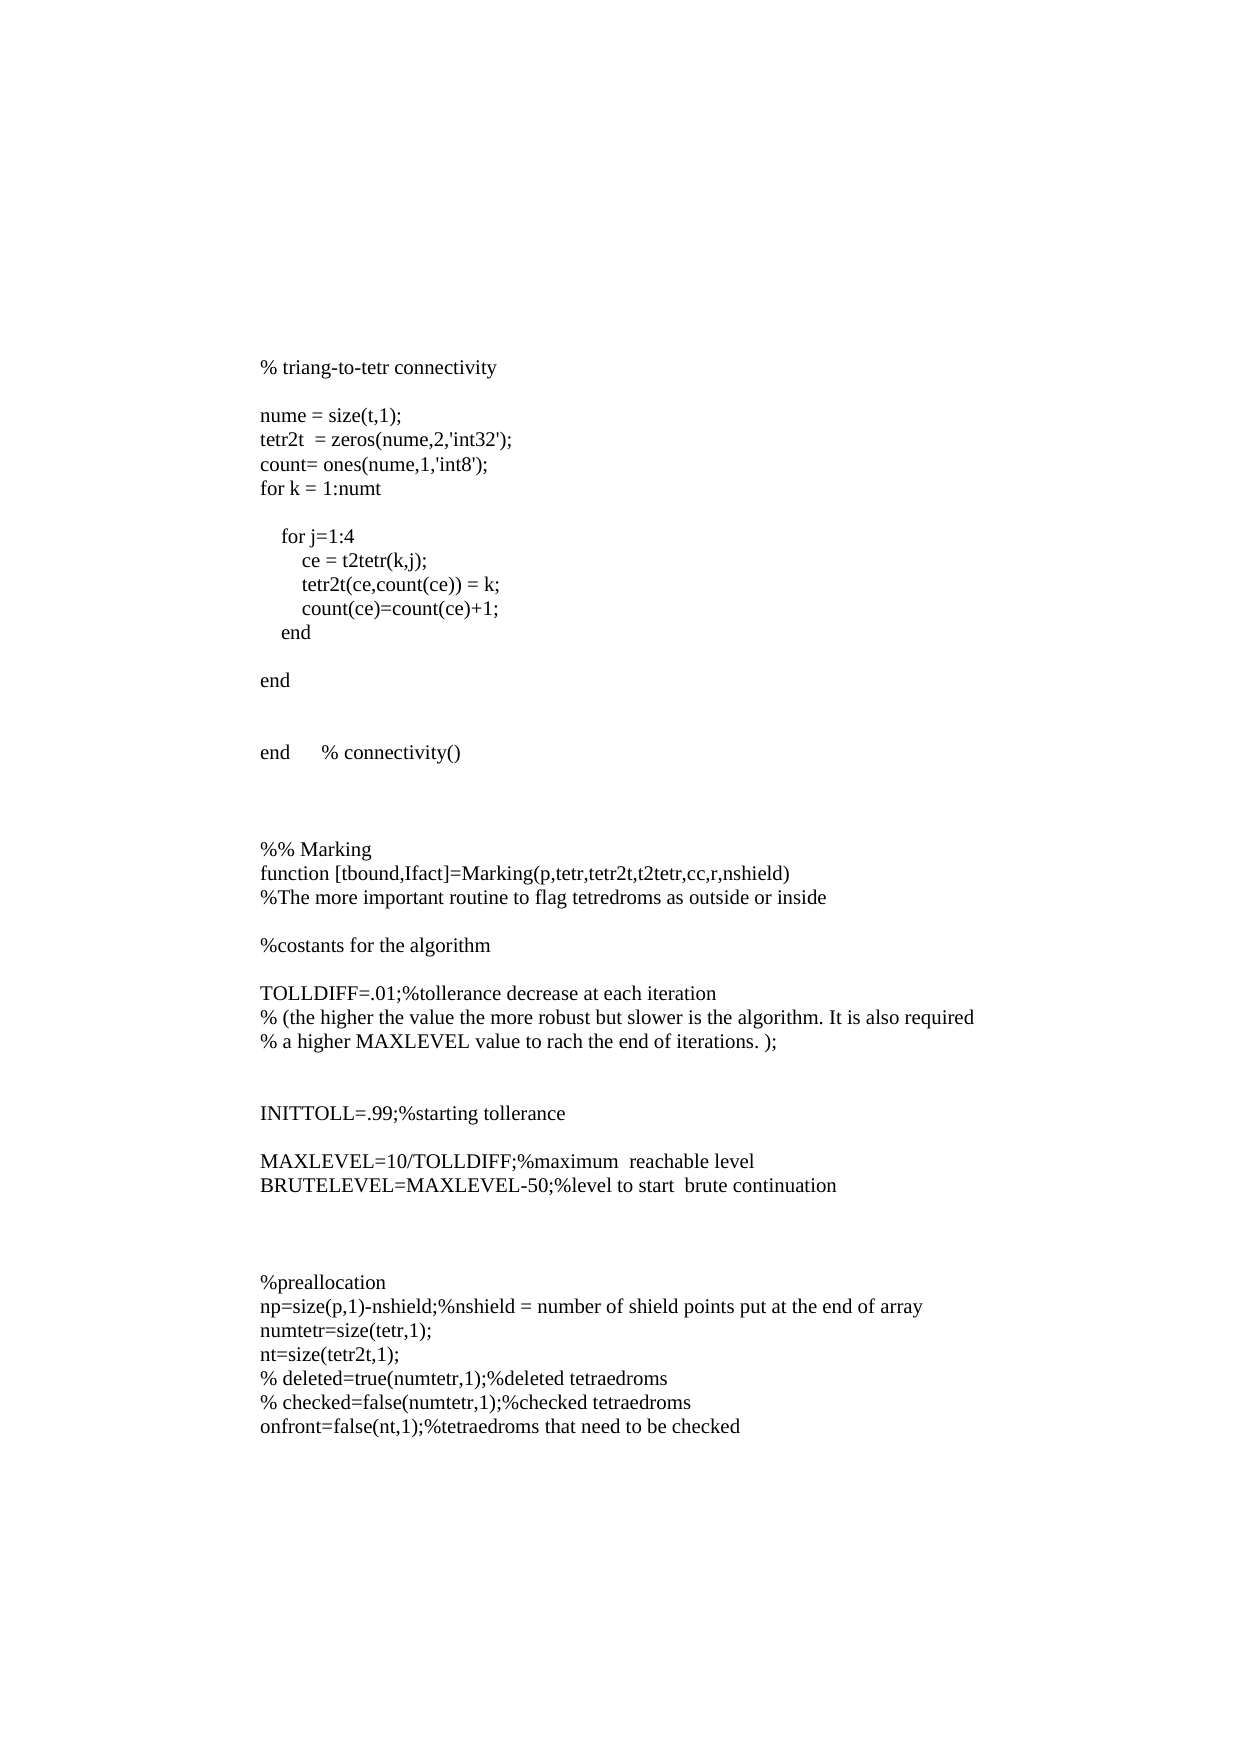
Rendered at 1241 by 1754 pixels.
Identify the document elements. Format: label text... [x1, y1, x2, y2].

text onfront=false(nt,1);%tetraedroms that need to be checked [260, 1414, 980, 1438]
text tetr2t = zeros(nume,2,'int32'); [260, 427, 980, 451]
text np=size(p,1)-nshield;%nshield = number of shield points put at the end of array [260, 1294, 980, 1318]
text % checked=false(numtetr,1);%checked tetraedroms [260, 1390, 980, 1414]
text count(ce)=count(ce)+1; [260, 596, 980, 620]
text nume = size(t,1); [260, 403, 980, 427]
text % a higher MAXLEVEL value to rach the end of iterations. ); [260, 1029, 980, 1053]
text % triang-to-tetr connectivity [260, 355, 980, 379]
text count= ones(nume,1,'int8'); [260, 451, 980, 476]
text %The more important routine to flag tetredroms as outside or inside [260, 884, 980, 909]
text %% Marking [260, 836, 980, 861]
text nt=size(tetr2t,1); [260, 1342, 980, 1366]
text function [tbound,Ifact]=Marking(p,tetr,tetr2t,t2tetr,cc,r,nshield) [260, 861, 980, 884]
text %preallocation [260, 1269, 980, 1294]
text for k = 1:numt [260, 476, 980, 499]
text % (the higher the value the more robust but slower is the algorithm. It is also required [260, 1005, 980, 1029]
text end [260, 668, 980, 692]
text for j=1:4 [260, 524, 980, 548]
text MAXLEVEL=10/TOLLDIFF;%maximum reachable level [260, 1149, 980, 1173]
text TOLLDIFF=.01;%tollerance decrease at each iteration [260, 981, 980, 1005]
text end % connectivity() [260, 740, 980, 764]
text numtetr=size(tetr,1); [260, 1318, 980, 1342]
text INITTOLL=.99;%starting tollerance [260, 1101, 980, 1125]
text end [260, 620, 980, 644]
text ce = t2tetr(k,j); [260, 548, 980, 572]
text tetr2t(ce,count(ce)) = k; [260, 572, 980, 596]
text % deleted=true(numtetr,1);%deleted tetraedroms [260, 1366, 980, 1390]
text BRUTELEVEL=MAXLEVEL-50;%level to start brute continuation [260, 1173, 980, 1197]
text %costants for the algorithm [260, 933, 980, 957]
